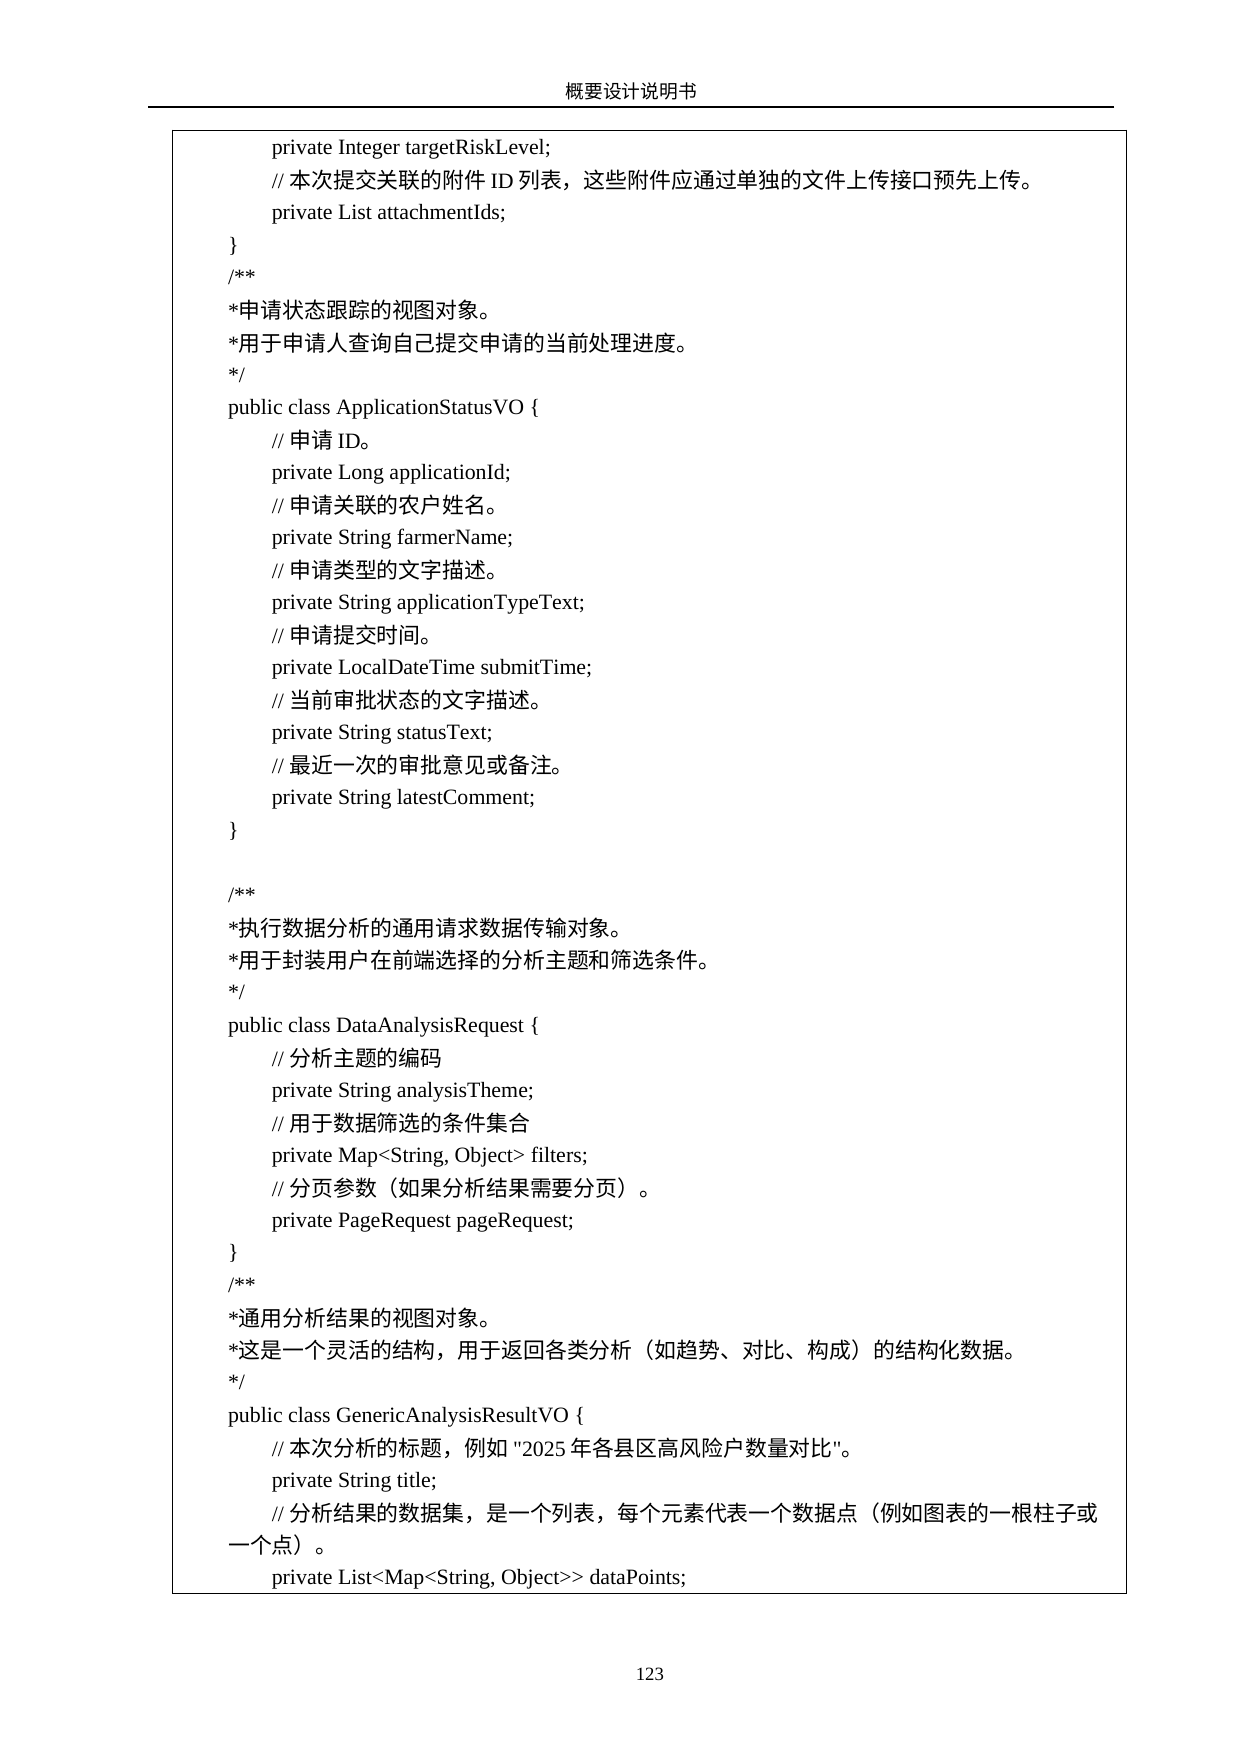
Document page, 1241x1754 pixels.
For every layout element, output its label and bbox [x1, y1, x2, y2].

table_header [173, 131, 1126, 1593]
